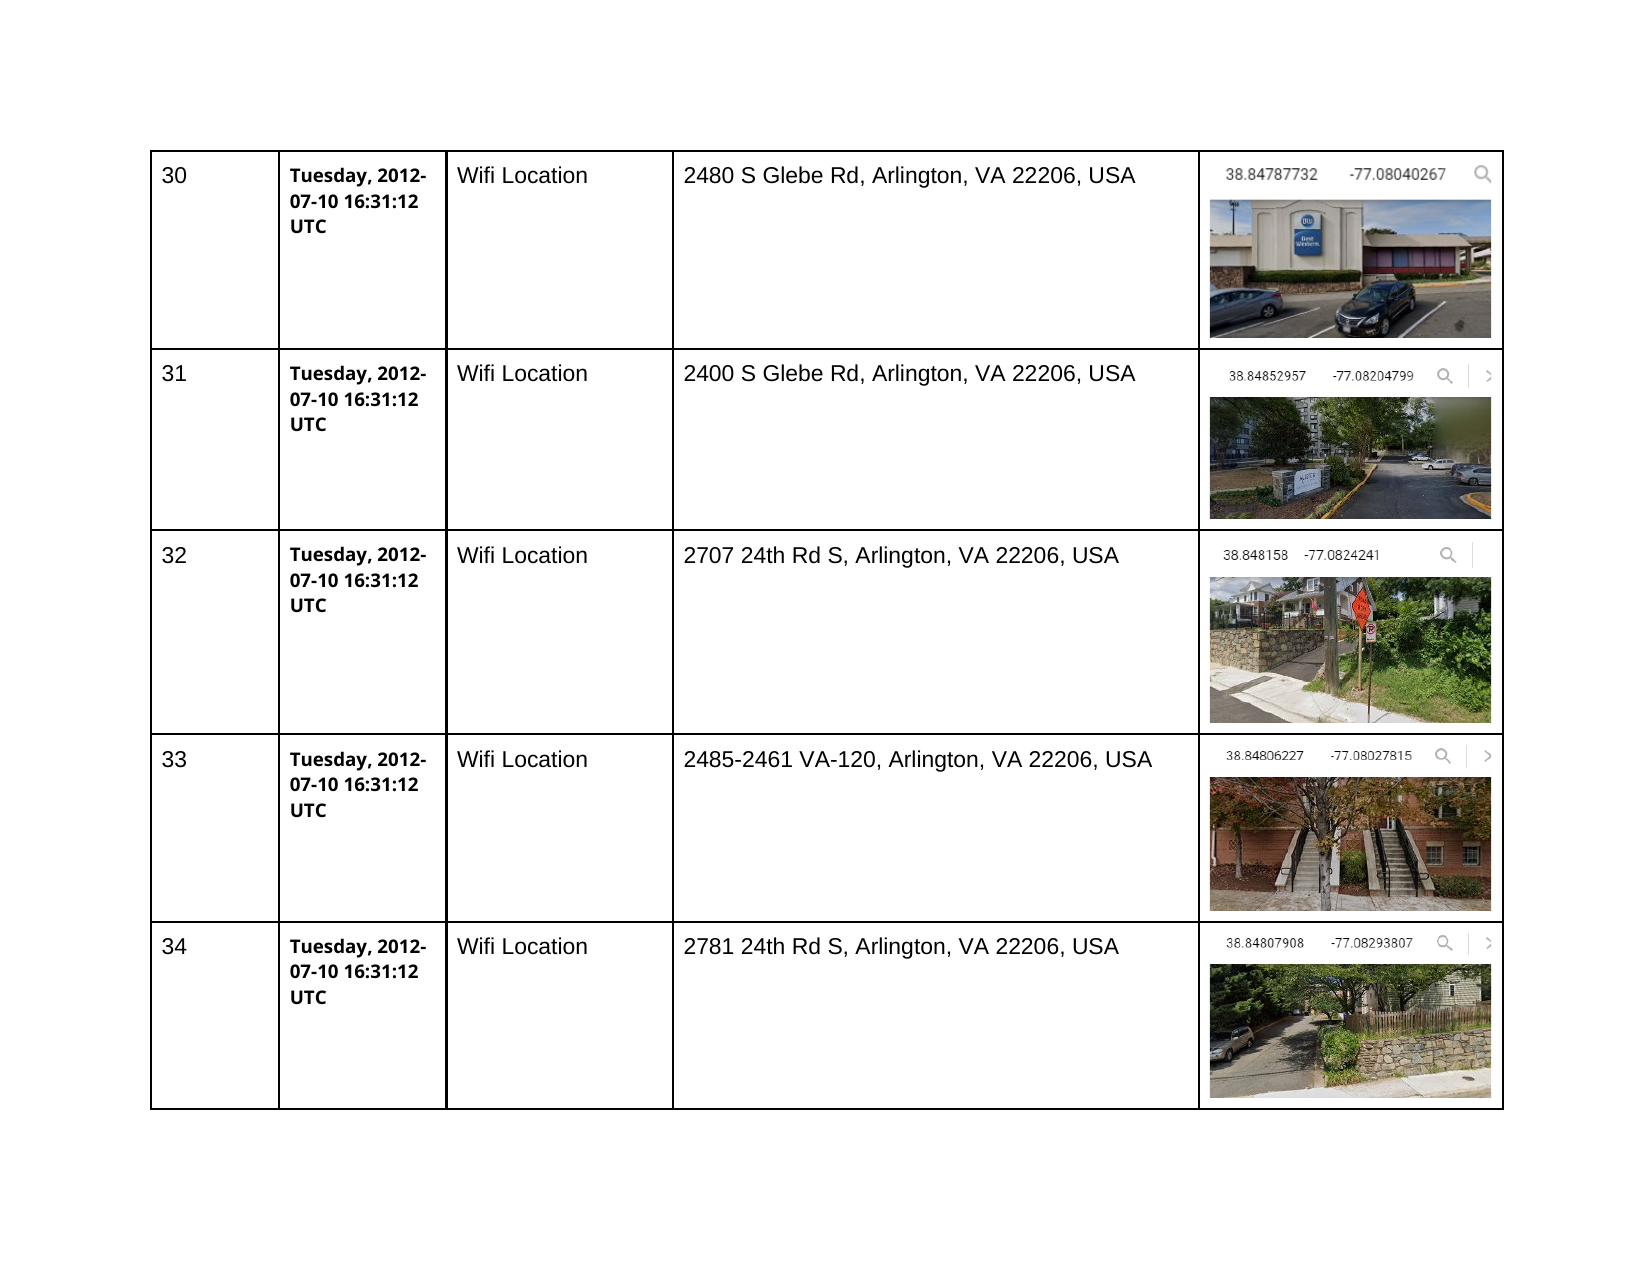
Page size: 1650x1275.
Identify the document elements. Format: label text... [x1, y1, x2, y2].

table_cell 2707 24th Rd S, Arlington, VA 22206, USA [674, 531, 1198, 733]
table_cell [280, 152, 445, 348]
picture [1209, 541, 1492, 723]
table_cell 34 [152, 923, 278, 1108]
picture [1209, 745, 1492, 911]
table_cell 31 [152, 350, 278, 529]
table_cell Tuesday, 2012-07-10 16:31:12 UTC [280, 350, 445, 529]
table_cell [1200, 152, 1502, 348]
picture [1209, 933, 1492, 1098]
table_cell Wifi Location [448, 531, 672, 733]
table_cell 2485-2461 VA-120, Arlington, VA 22206, USA [674, 735, 1198, 921]
table_cell 2781 24th Rd S, Arlington, VA 22206, USA [674, 923, 1198, 1108]
table_cell [1200, 923, 1502, 1108]
table_cell [1200, 531, 1502, 733]
table_cell Wifi Location [448, 350, 672, 529]
table_cell Wifi Location [448, 923, 672, 1108]
table_cell 33 [152, 735, 278, 921]
picture [1209, 162, 1492, 338]
picture [1209, 360, 1492, 519]
table_cell [1200, 735, 1502, 921]
table_cell Tuesday, 2012-07-10 16:31:12 UTC [280, 735, 445, 921]
table_cell Tuesday, 2012-07-10 16:31:12 UTC [280, 923, 445, 1108]
table_cell Wifi Location [448, 735, 672, 921]
table_cell Wifi Location [448, 152, 672, 348]
table_cell Tuesday, 2012-07-10 16:31:12 UTC [280, 531, 445, 733]
table_cell [1200, 350, 1502, 529]
table_cell 30 [152, 152, 278, 348]
table_cell 32 [152, 531, 278, 733]
table_cell 2480 S Glebe Rd, Arlington, VA 22206, USA [674, 152, 1198, 348]
table_cell 2400 S Glebe Rd, Arlington, VA 22206, USA [674, 350, 1198, 529]
